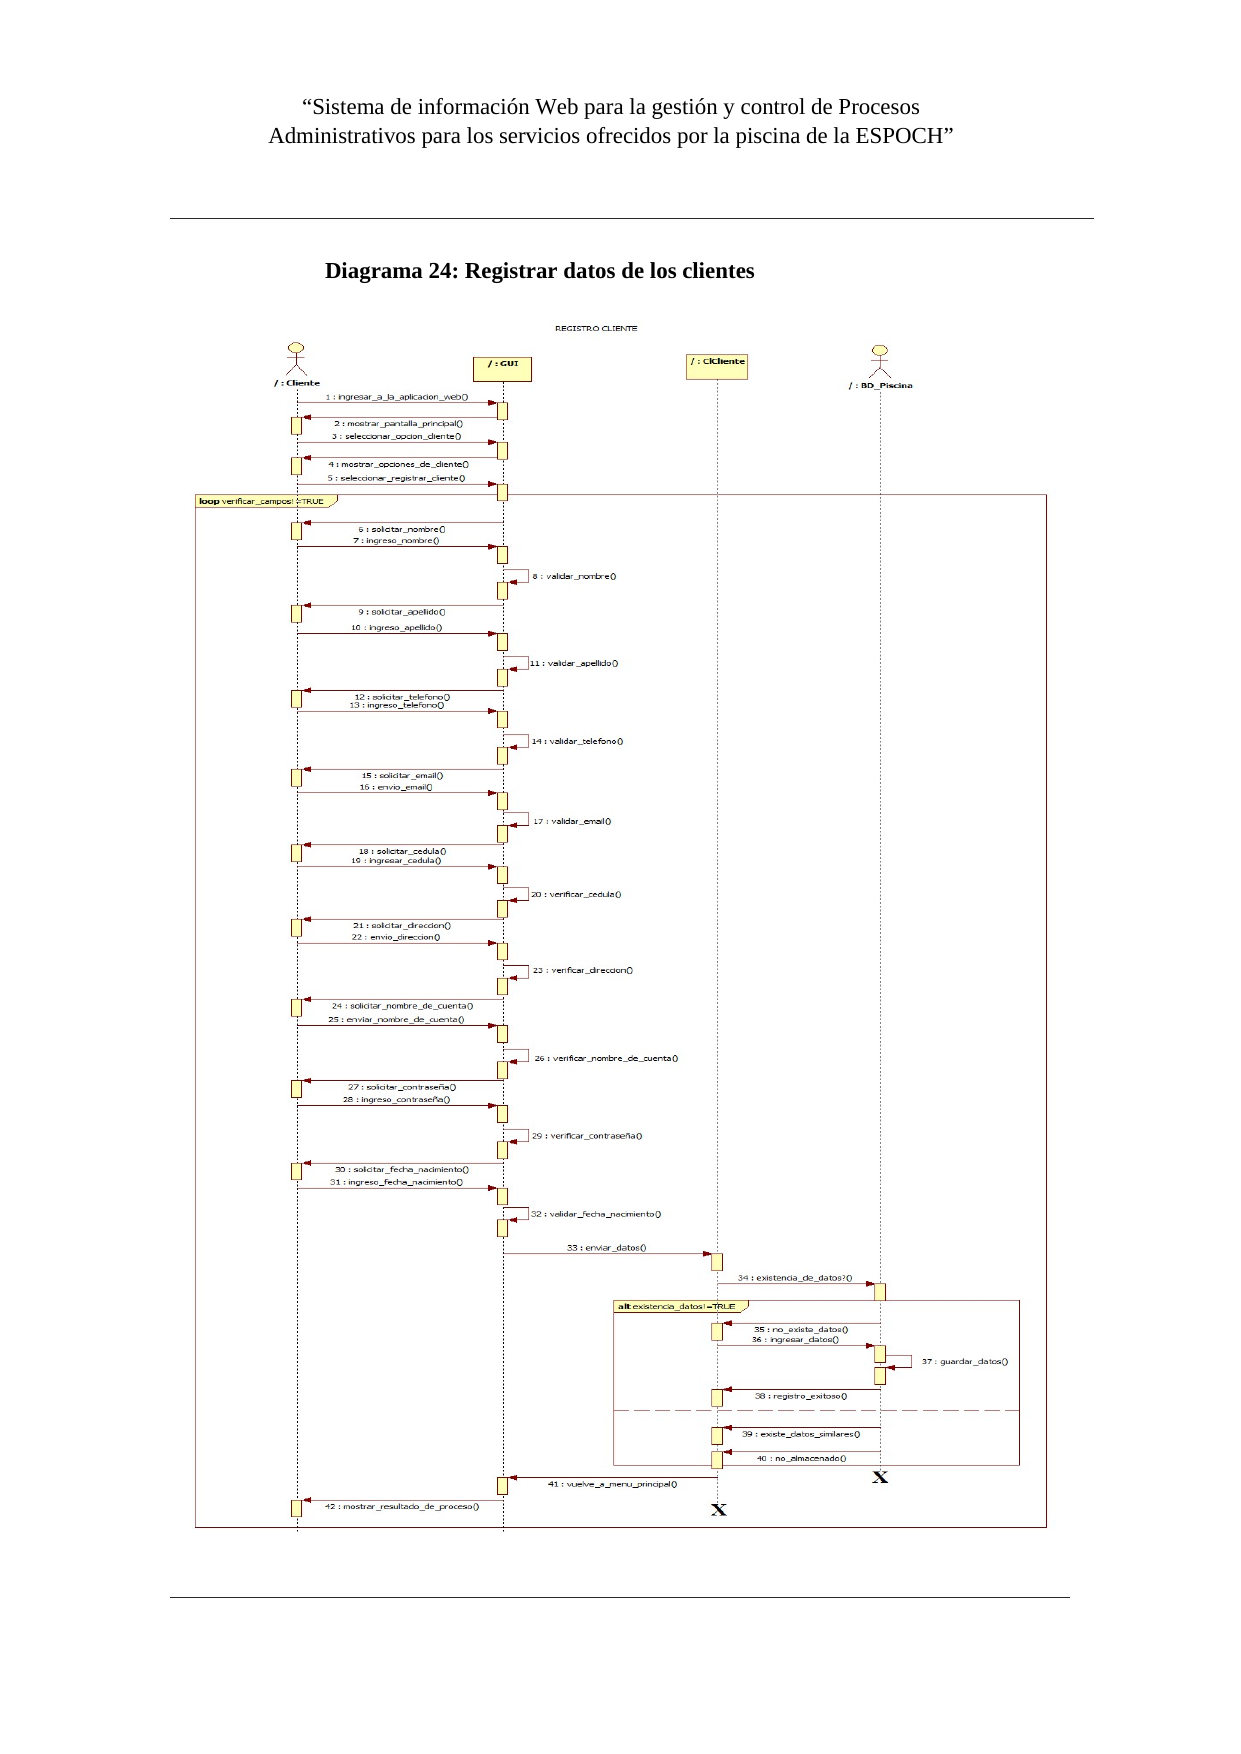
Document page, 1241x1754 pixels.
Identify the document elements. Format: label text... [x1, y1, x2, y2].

picture [177, 309, 1063, 1533]
subtitle Diagrama 24: Registrar datos de los clientes [325, 258, 1063, 284]
